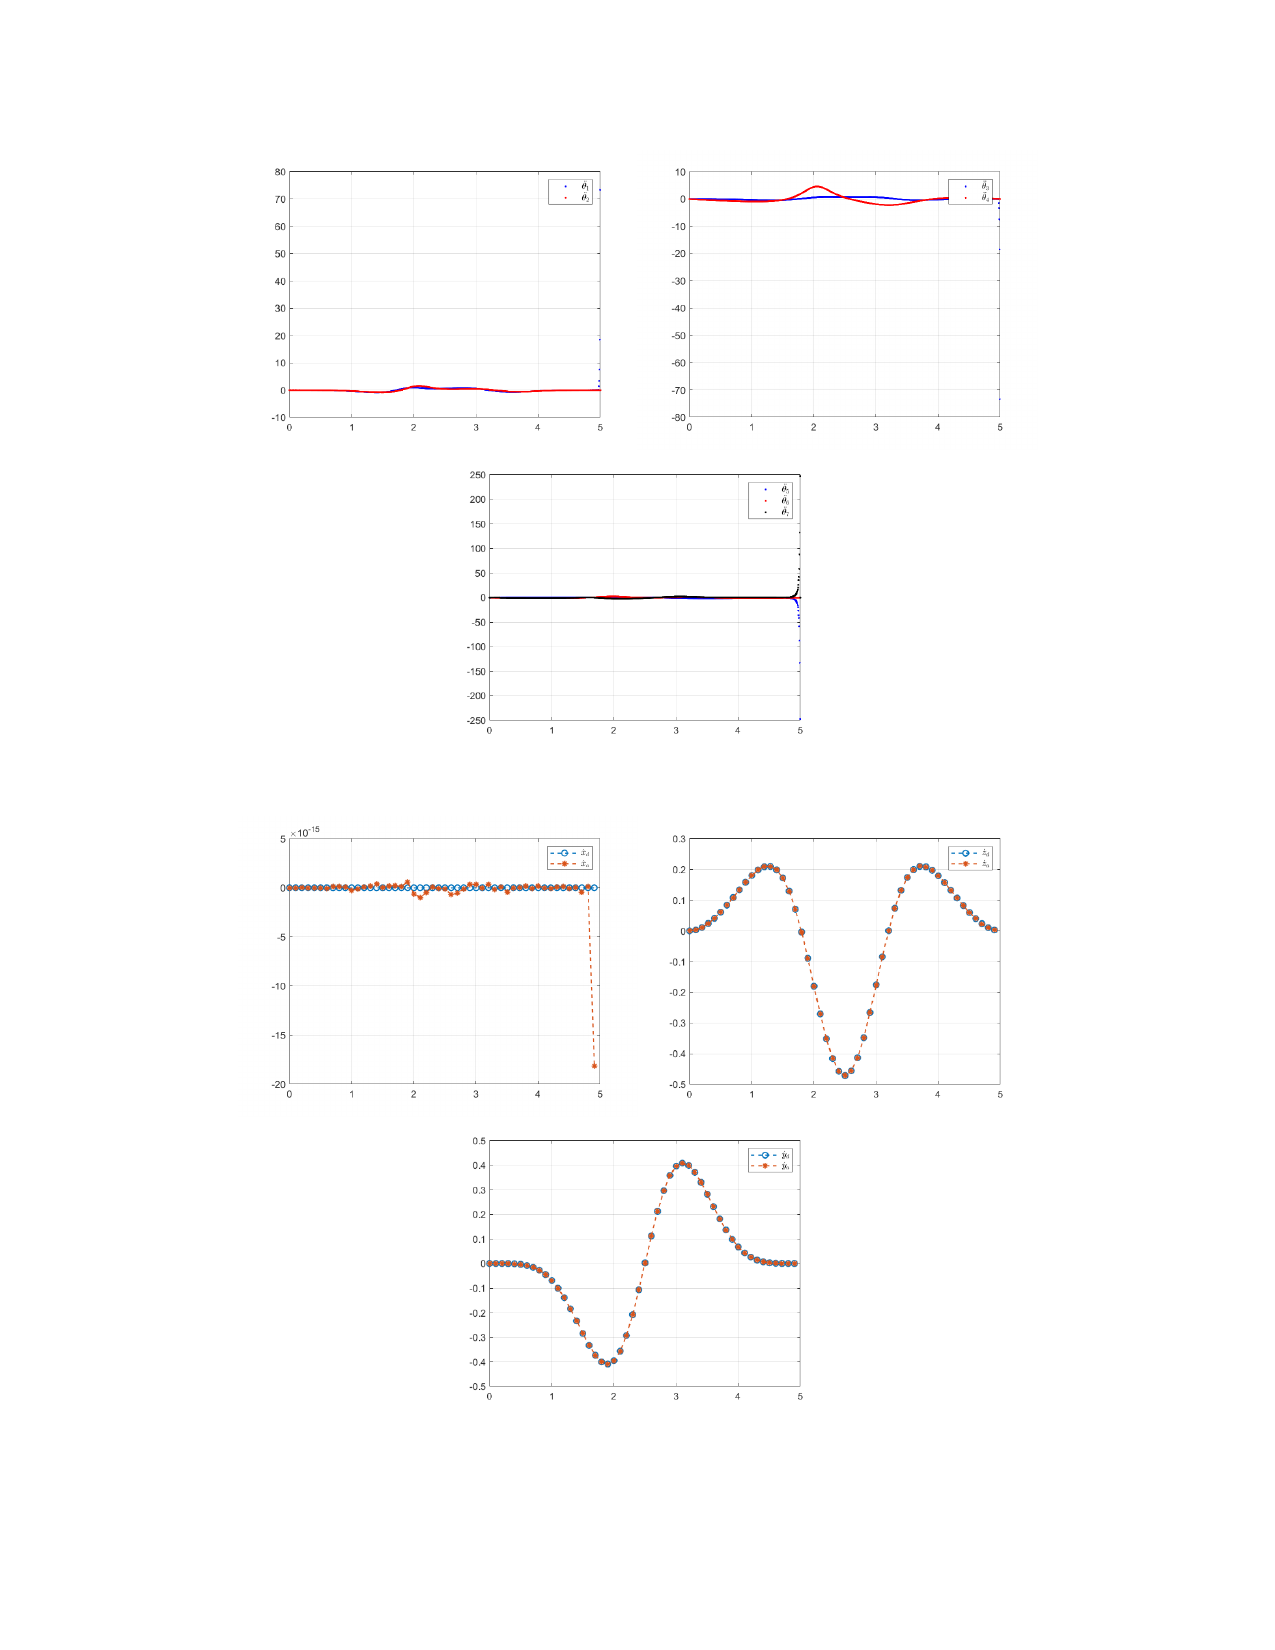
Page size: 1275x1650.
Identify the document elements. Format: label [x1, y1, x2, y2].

picture [237, 150, 1038, 450]
picture [237, 816, 1038, 1117]
picture [437, 1118, 838, 1419]
picture [437, 452, 838, 753]
